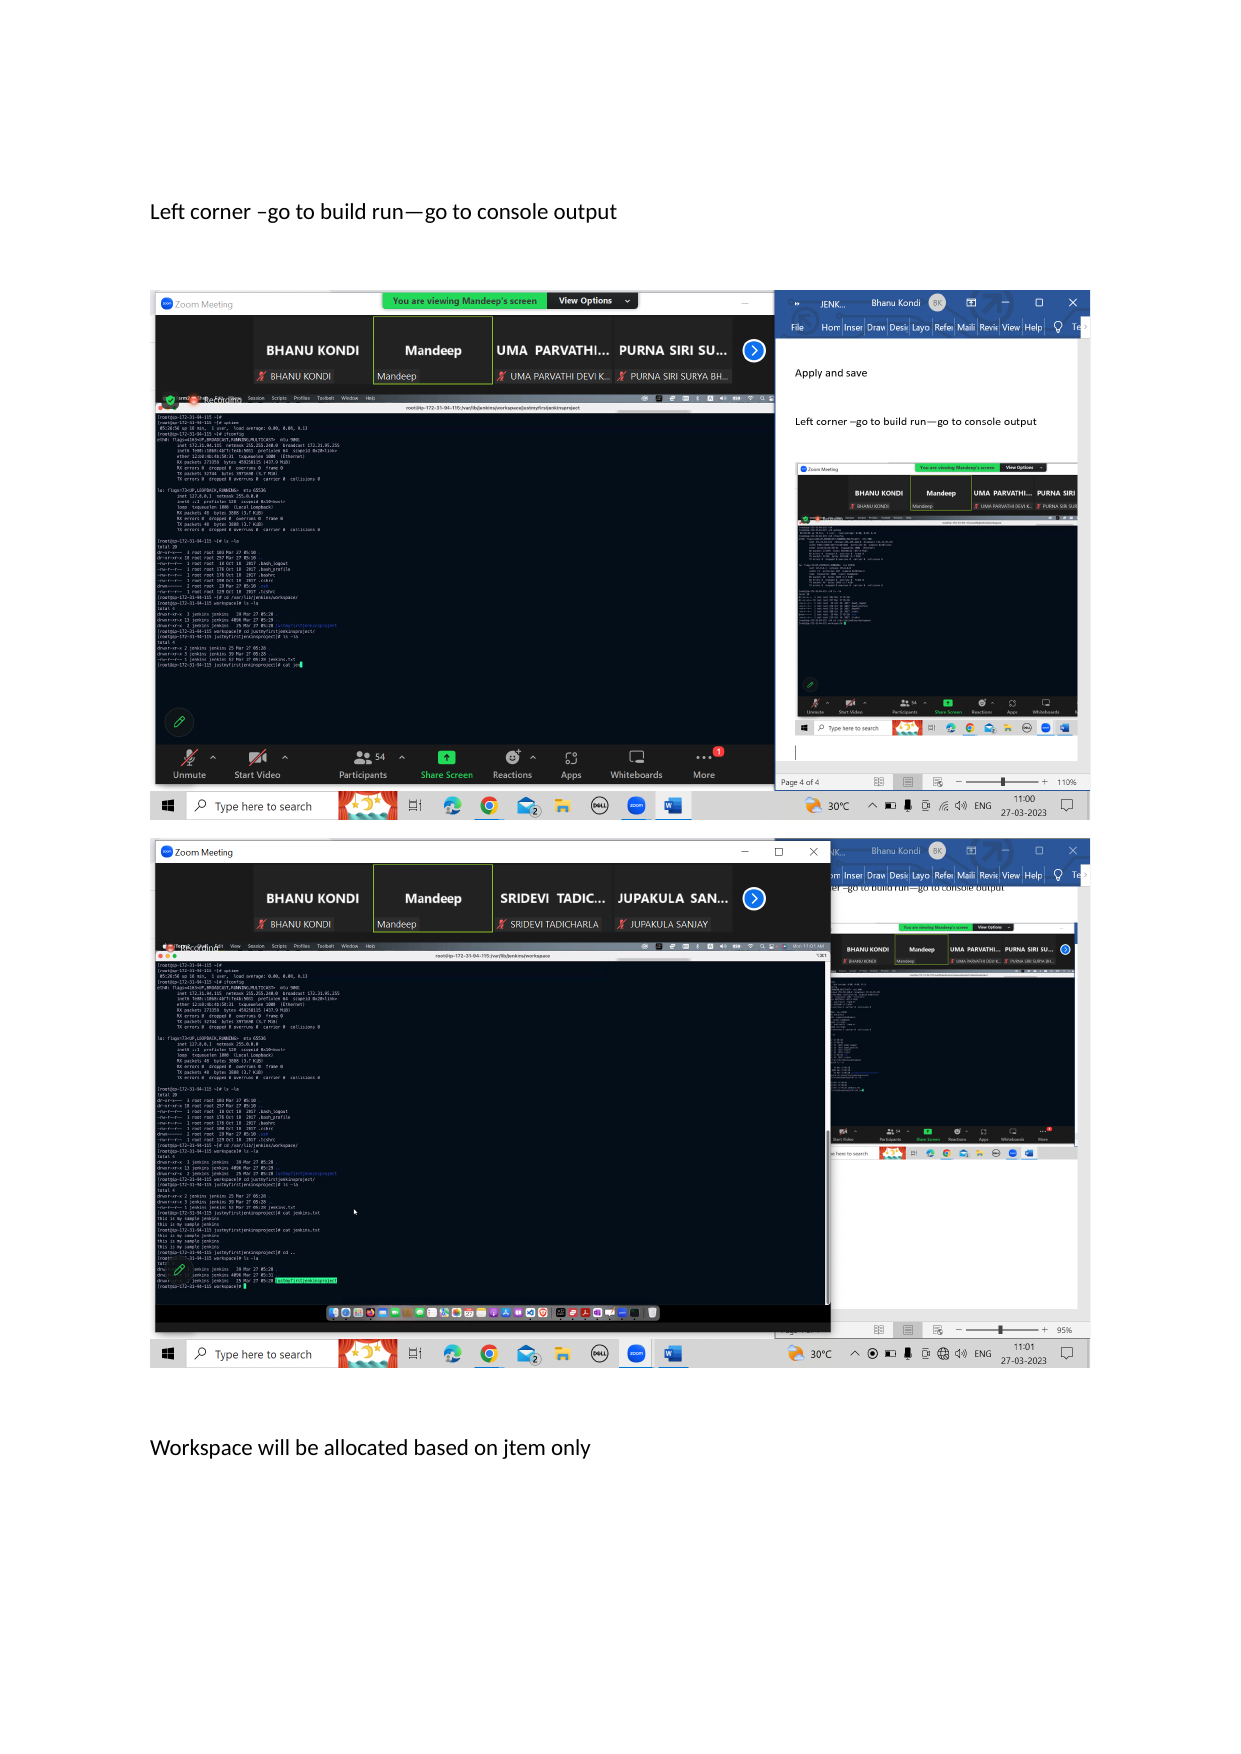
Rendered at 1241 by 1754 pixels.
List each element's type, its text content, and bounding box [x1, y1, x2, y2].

text Workspace will be allocated based on jtem only [150, 1433, 1090, 1461]
picture [150, 838, 1091, 1368]
picture [150, 290, 1091, 820]
text Left corner –go to build run—go to console output [150, 197, 1090, 225]
